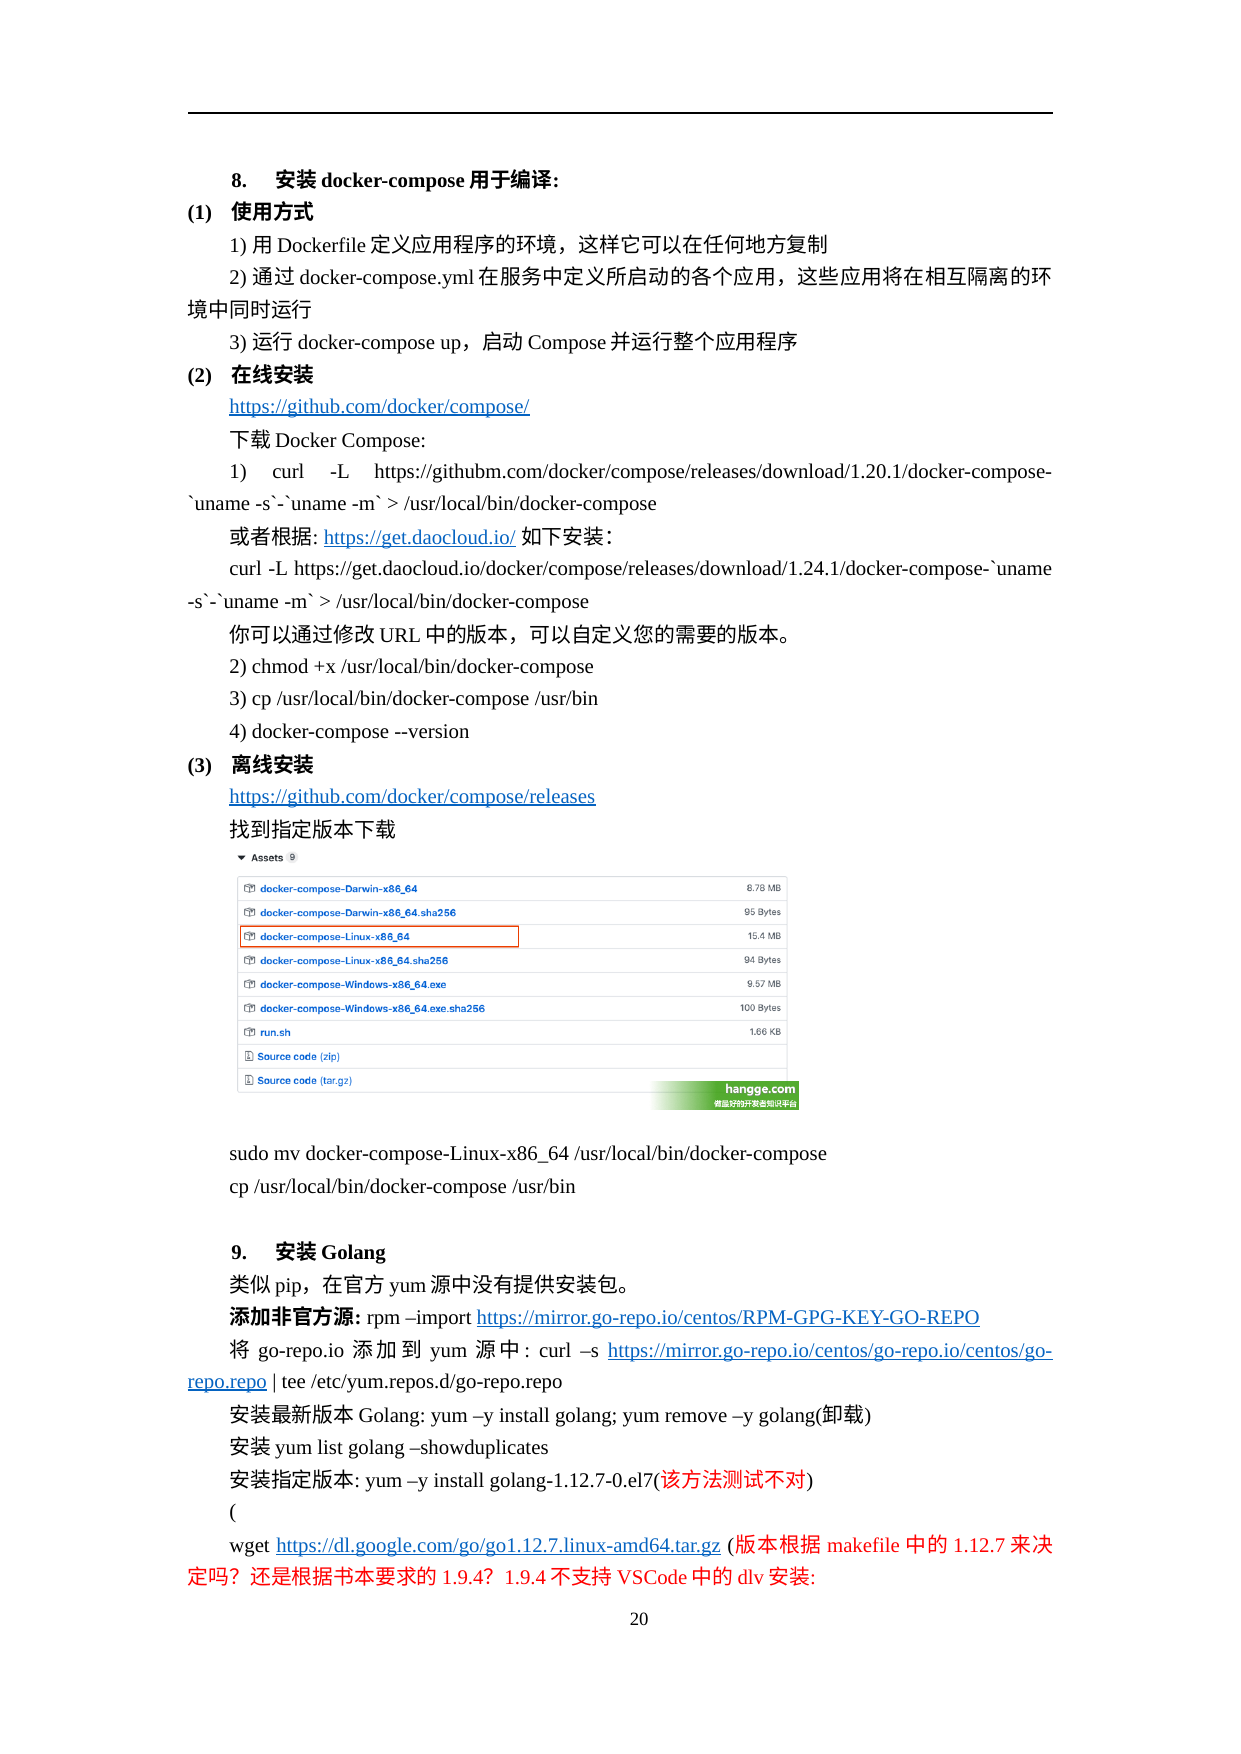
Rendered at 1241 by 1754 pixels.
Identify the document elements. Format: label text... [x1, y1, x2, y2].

text 1) curl -L https://githubm.com/docker/compose/releases/download/1.20.1/docker-compose-`uname -s`-`uname -m` > /usr/local/bin/docker-compose [187, 454, 1053, 519]
text sudo mv docker-compose-Linux-x86_64 /usr/local/bin/docker-compose [187, 1137, 1053, 1169]
text https://github.com/docker/compose/ [187, 389, 1053, 422]
picture [229, 844, 799, 1110]
text 添加非官方源: rpm –import https://mirror.go-repo.io/centos/RPM-GPG-KEY-GO-REPO [187, 1299, 1053, 1332]
text https://github.com/docker/compose/releases [187, 779, 1053, 812]
text 2) 通过docker-compose.yml在服务中定义所启动的各个应用，这些应用将在相互隔离的环境中同时运行 [187, 259, 1053, 324]
subtitle 安装Golang [231, 1234, 1053, 1267]
text 安装yum list golang –showduplicates [187, 1429, 1053, 1462]
text 3) 运行docker-compose up，启动Compose并运行整个应用程序 [187, 324, 1053, 357]
text 或者根据: https://get.daocloud.io/ 如下安装： [187, 519, 1053, 552]
text 4) docker-compose --version [187, 714, 1053, 747]
subtitle 安装docker-compose用于编译: [231, 162, 1053, 194]
subtitle 在线安装 [187, 357, 1053, 389]
text 1) 用Dockerfile定义应用程序的环境，这样它可以在任何地方复制 [187, 227, 1053, 259]
text wget https://dl.google.com/go/go1.12.7.linux-amd64.tar.gz (版本根据makefile中的1.12.7来决定吗？还是根据书本要求的1.9.4？1.9.4不支持VSCode中的dlv安装: [187, 1527, 1053, 1592]
text 2) chmod +x /usr/local/bin/docker-compose [187, 649, 1053, 682]
text 安装指定版本: yum –y install golang-1.12.7-0.el7(该方法测试不对) [187, 1462, 1053, 1494]
text 下载Docker Compose: [187, 422, 1053, 454]
text curl -L https://get.daocloud.io/docker/compose/releases/download/1.24.1/docker-compose-`uname -s`-`uname -m` > /usr/local/bin/docker-compose [187, 552, 1053, 617]
subtitle 使用方式 [187, 194, 1053, 227]
text 3) cp /usr/local/bin/docker-compose /usr/bin [187, 682, 1053, 714]
text ( [187, 1494, 1053, 1527]
text 找到指定版本下载 [187, 812, 1053, 844]
text cp /usr/local/bin/docker-compose /usr/bin [187, 1169, 1053, 1202]
text 将go-repo.io添加到yum源中: curl –s https://mirror.go-repo.io/centos/go-repo.io/centos/go-repo.repo | tee /etc/yum.repos.d/go-repo.repo [187, 1332, 1053, 1397]
text 类似pip，在官方yum源中没有提供安装包。 [187, 1267, 1053, 1299]
text 你可以通过修改URL中的版本，可以自定义您的需要的版本。 [187, 617, 1053, 649]
subtitle 离线安装 [187, 747, 1053, 779]
text 安装最新版本Golang: yum –y install golang; yum remove –y golang(卸载) [187, 1397, 1053, 1429]
